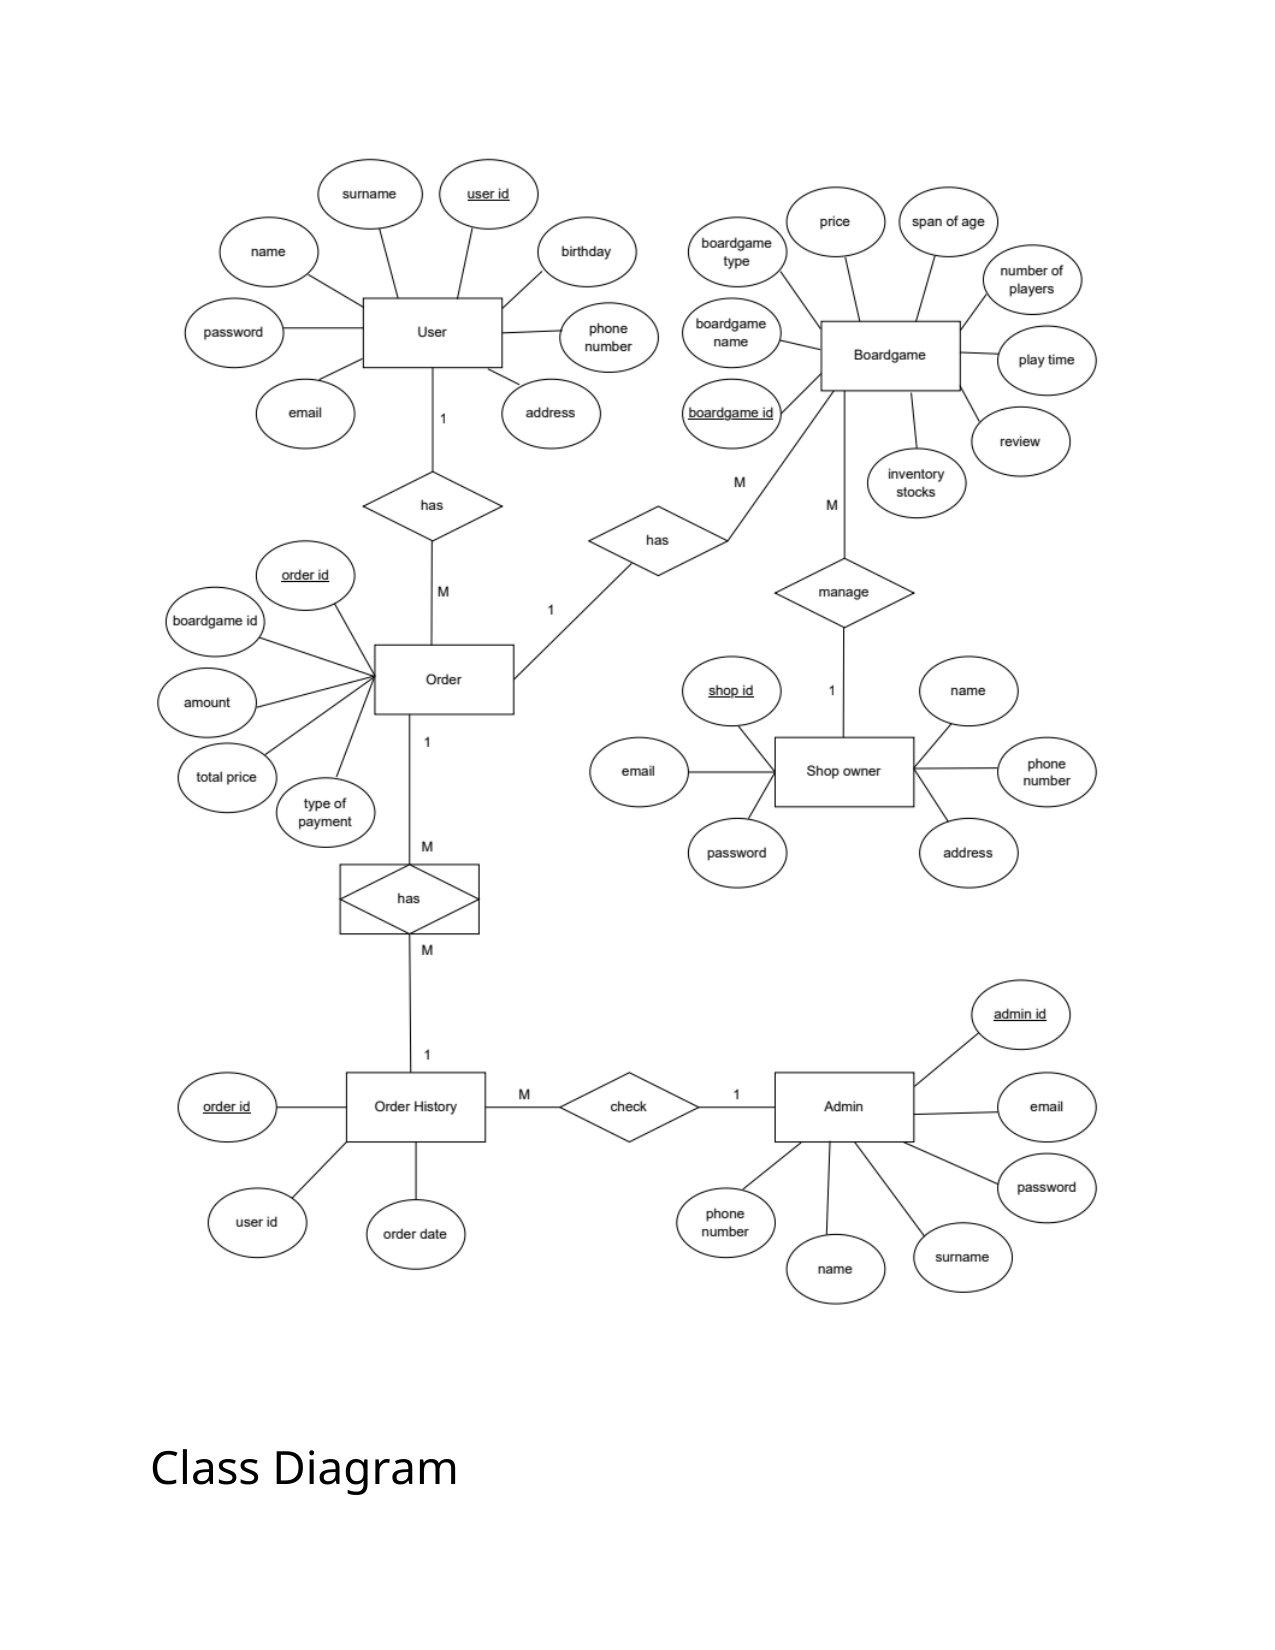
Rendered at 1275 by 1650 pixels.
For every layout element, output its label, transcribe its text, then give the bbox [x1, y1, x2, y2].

text Class Diagram [150, 1436, 1125, 1498]
